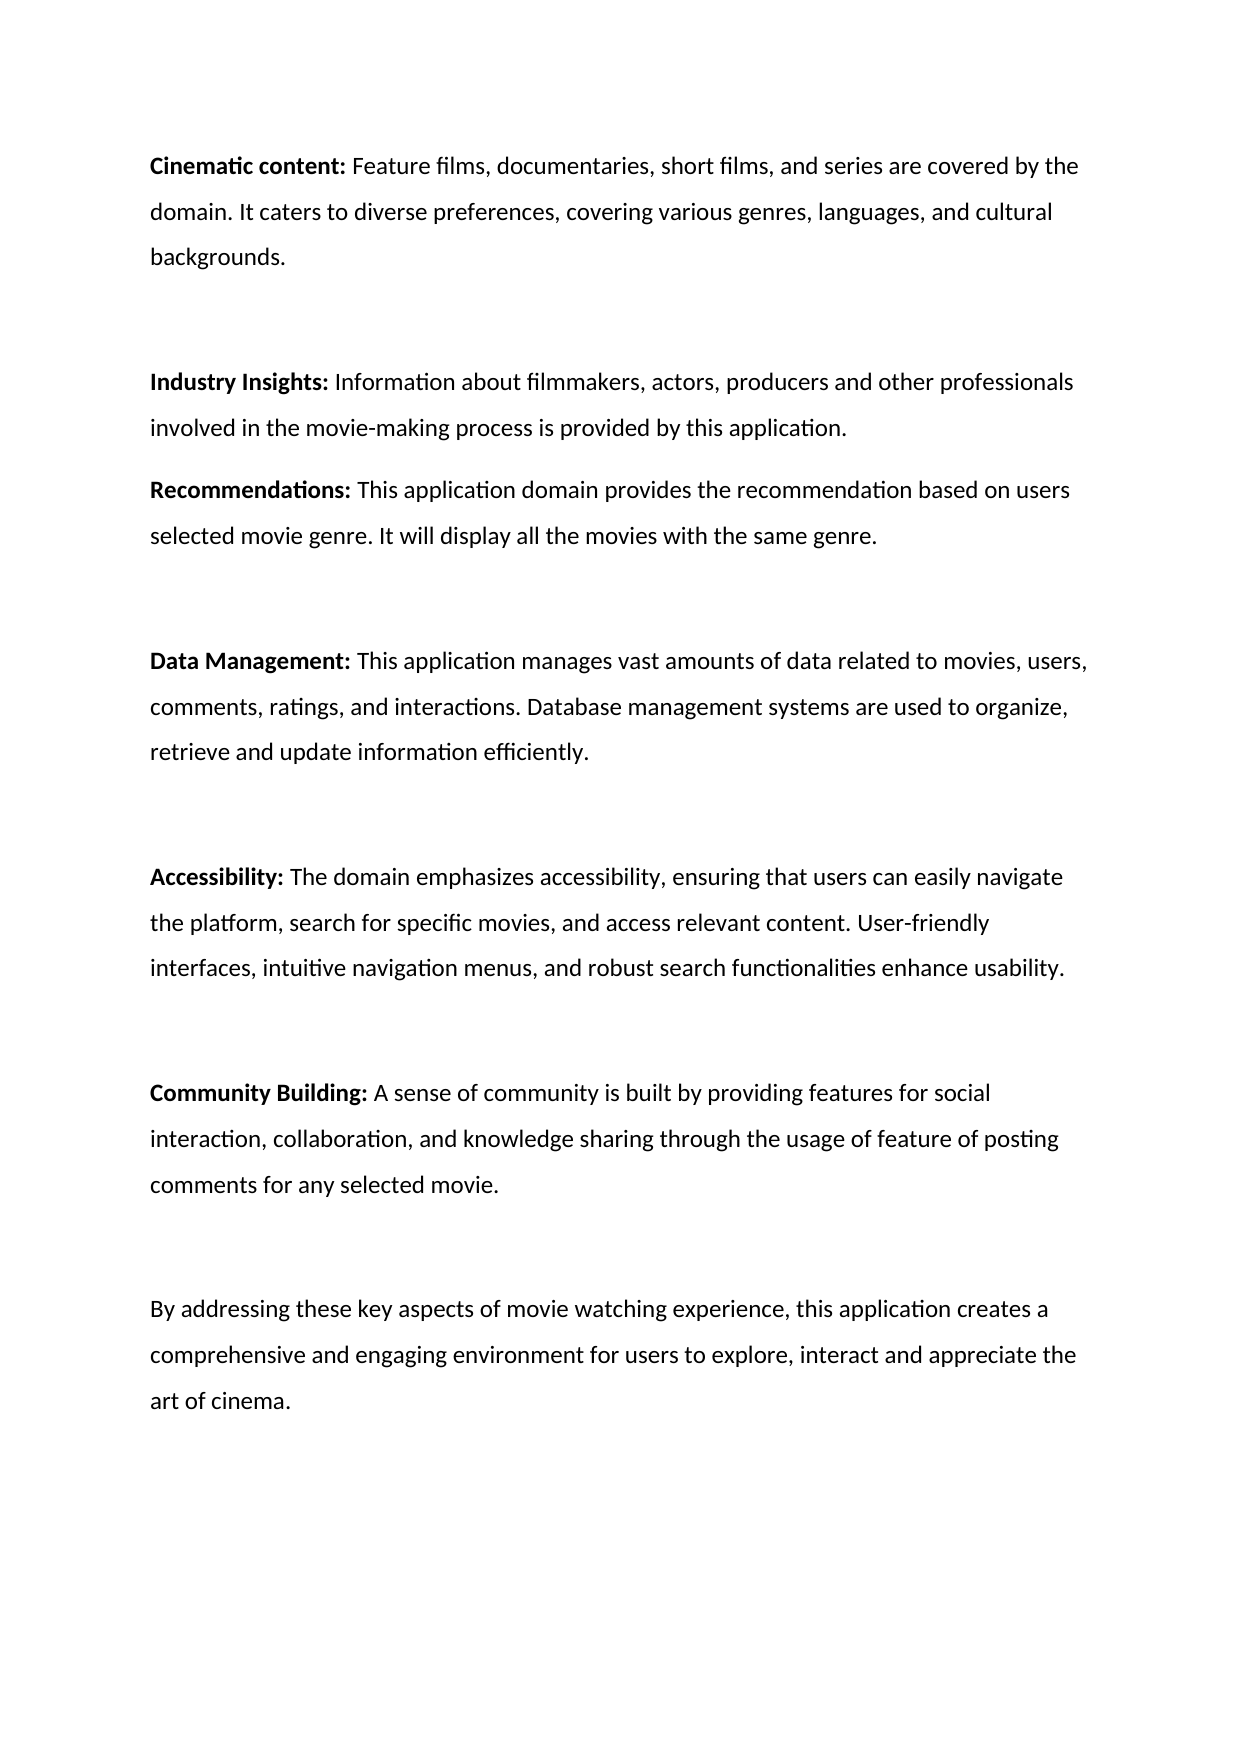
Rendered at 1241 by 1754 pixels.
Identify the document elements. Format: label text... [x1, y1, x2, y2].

text By addressing these key aspects of movie watching experience, this application creates a comprehensive and engaging environment for users to explore, interact and appreciate the art of cinema. [150, 1294, 1090, 1416]
text Accessibility: The domain emphasizes accessibility, ensuring that users can easily navigate the platform, search for specific movies, and access relevant content. User-friendly interfaces, intuitive navigation menus, and robust search functionalities enhance usability. [150, 861, 1090, 983]
text Industry Insights: Information about filmmakers, actors, producers and other professionals involved in the movie-making process is provided by this application. [150, 366, 1090, 442]
text Community Building: A sense of community is built by providing features for social interaction, collaboration, and knowledge sharing through the usage of feature of posting comments for any selected movie. [150, 1077, 1090, 1199]
text Recommendations: This application domain provides the recommendation based on users selected movie genre. It will display all the movies with the same genre. [150, 474, 1090, 551]
text Data Management: This application manages vast amounts of data related to movies, users, comments, ratings, and interactions. Database management systems are used to organize, retrieve and update information efficiently. [150, 645, 1090, 767]
text Cinematic content: Feature films, documentaries, short films, and series are covered by the domain. It caters to diverse preferences, covering various genres, languages, and cultural backgrounds. [150, 150, 1090, 272]
